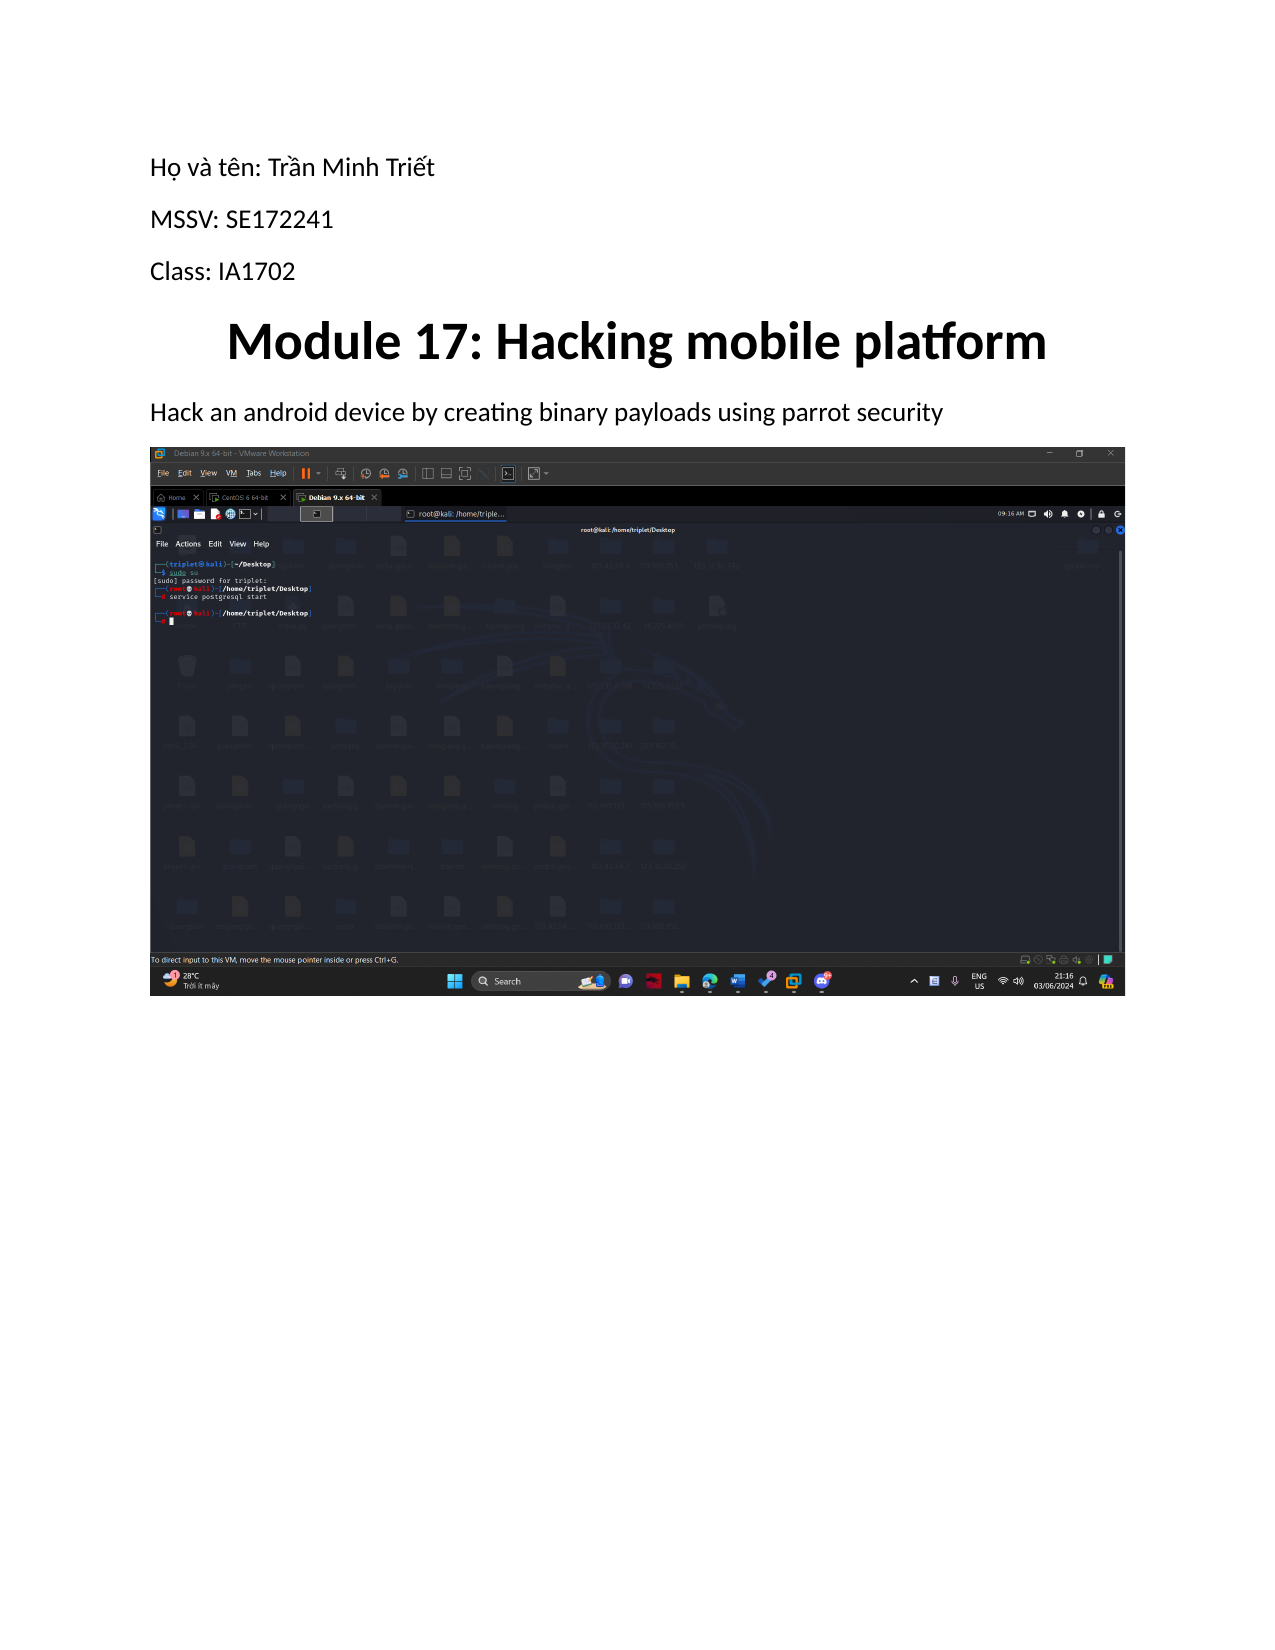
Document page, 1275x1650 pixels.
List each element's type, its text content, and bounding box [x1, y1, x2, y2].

text Module 17: Hacking mobile platform [150, 307, 1125, 373]
text Họ và tên: Trần Minh Triết [150, 150, 1125, 183]
picture [150, 447, 1125, 996]
text MSSV: SE172241 [150, 202, 1125, 235]
text Hack an android device by creating binary payloads using parrot security [150, 395, 1125, 428]
text Class: IA1702 [150, 254, 1125, 288]
